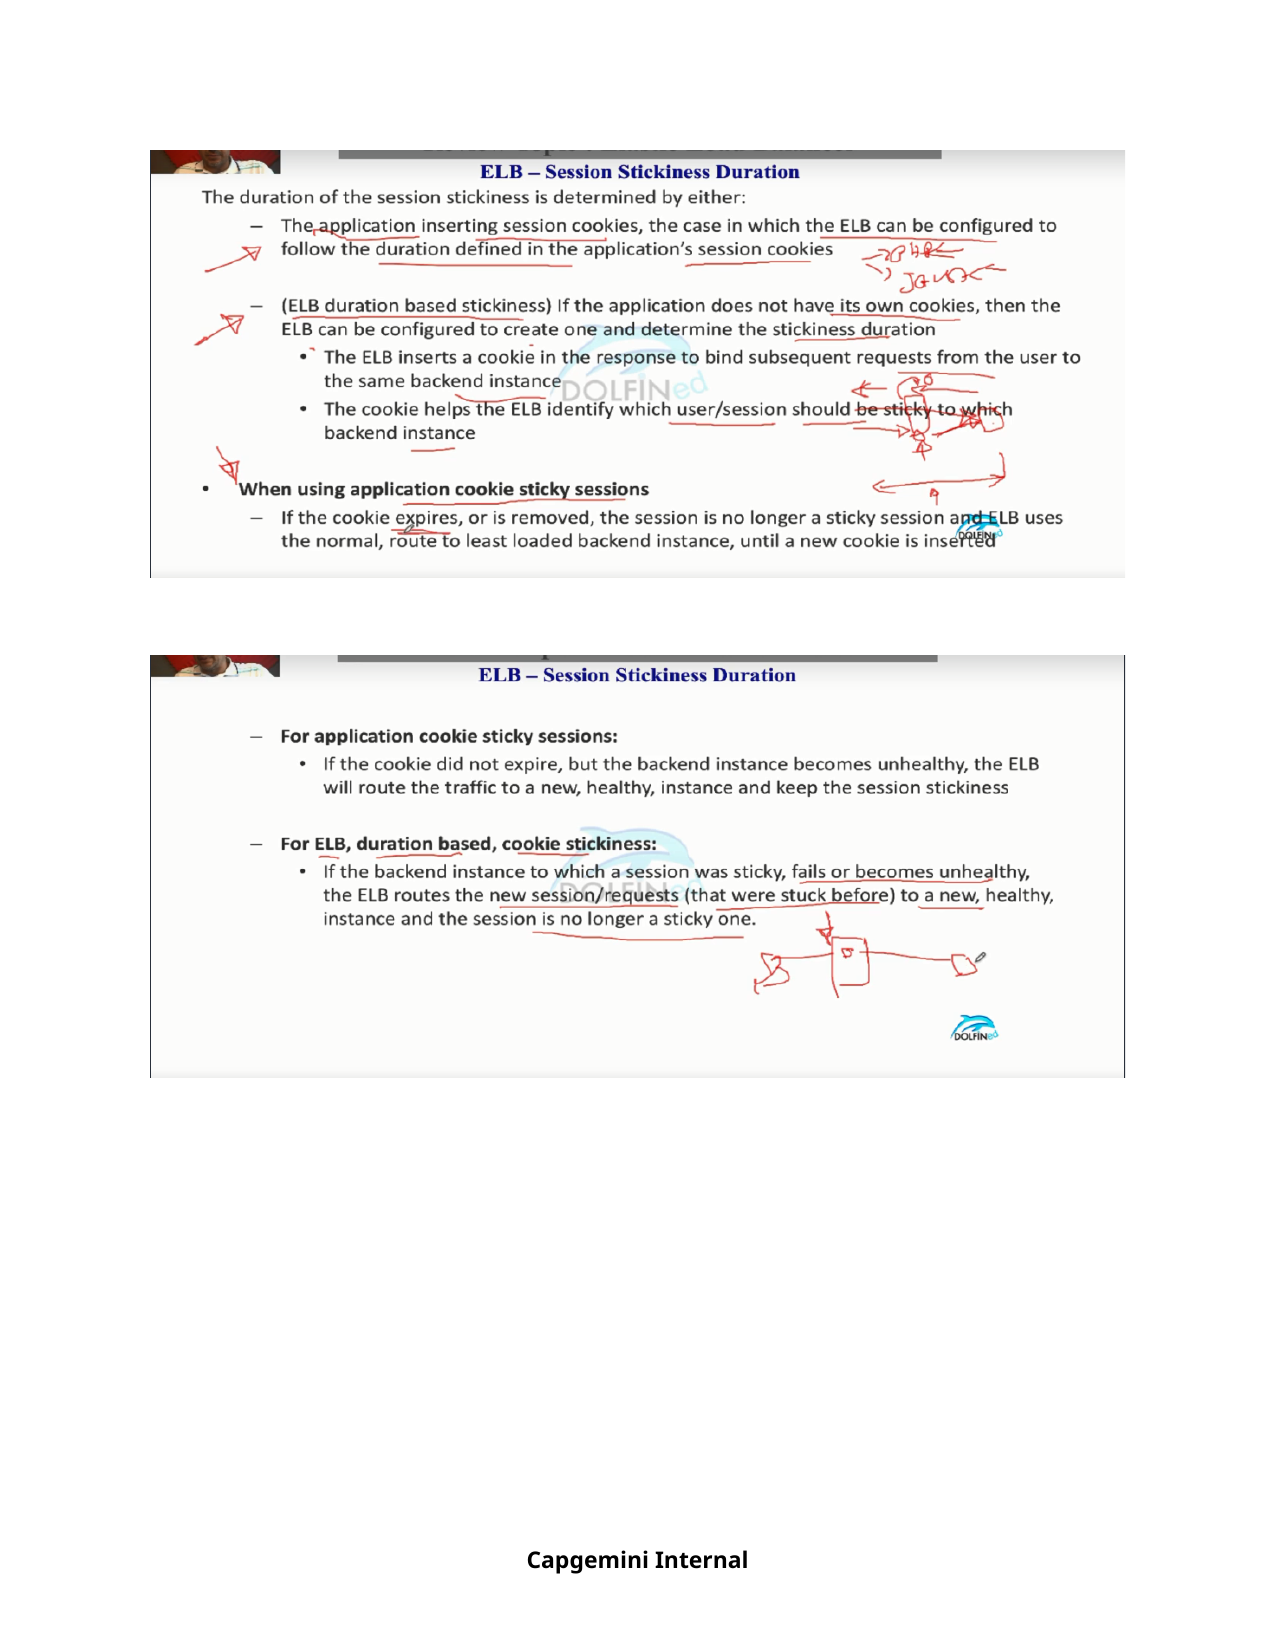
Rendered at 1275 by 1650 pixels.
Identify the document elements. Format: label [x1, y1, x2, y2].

picture [150, 655, 1125, 1078]
picture [150, 150, 1125, 578]
